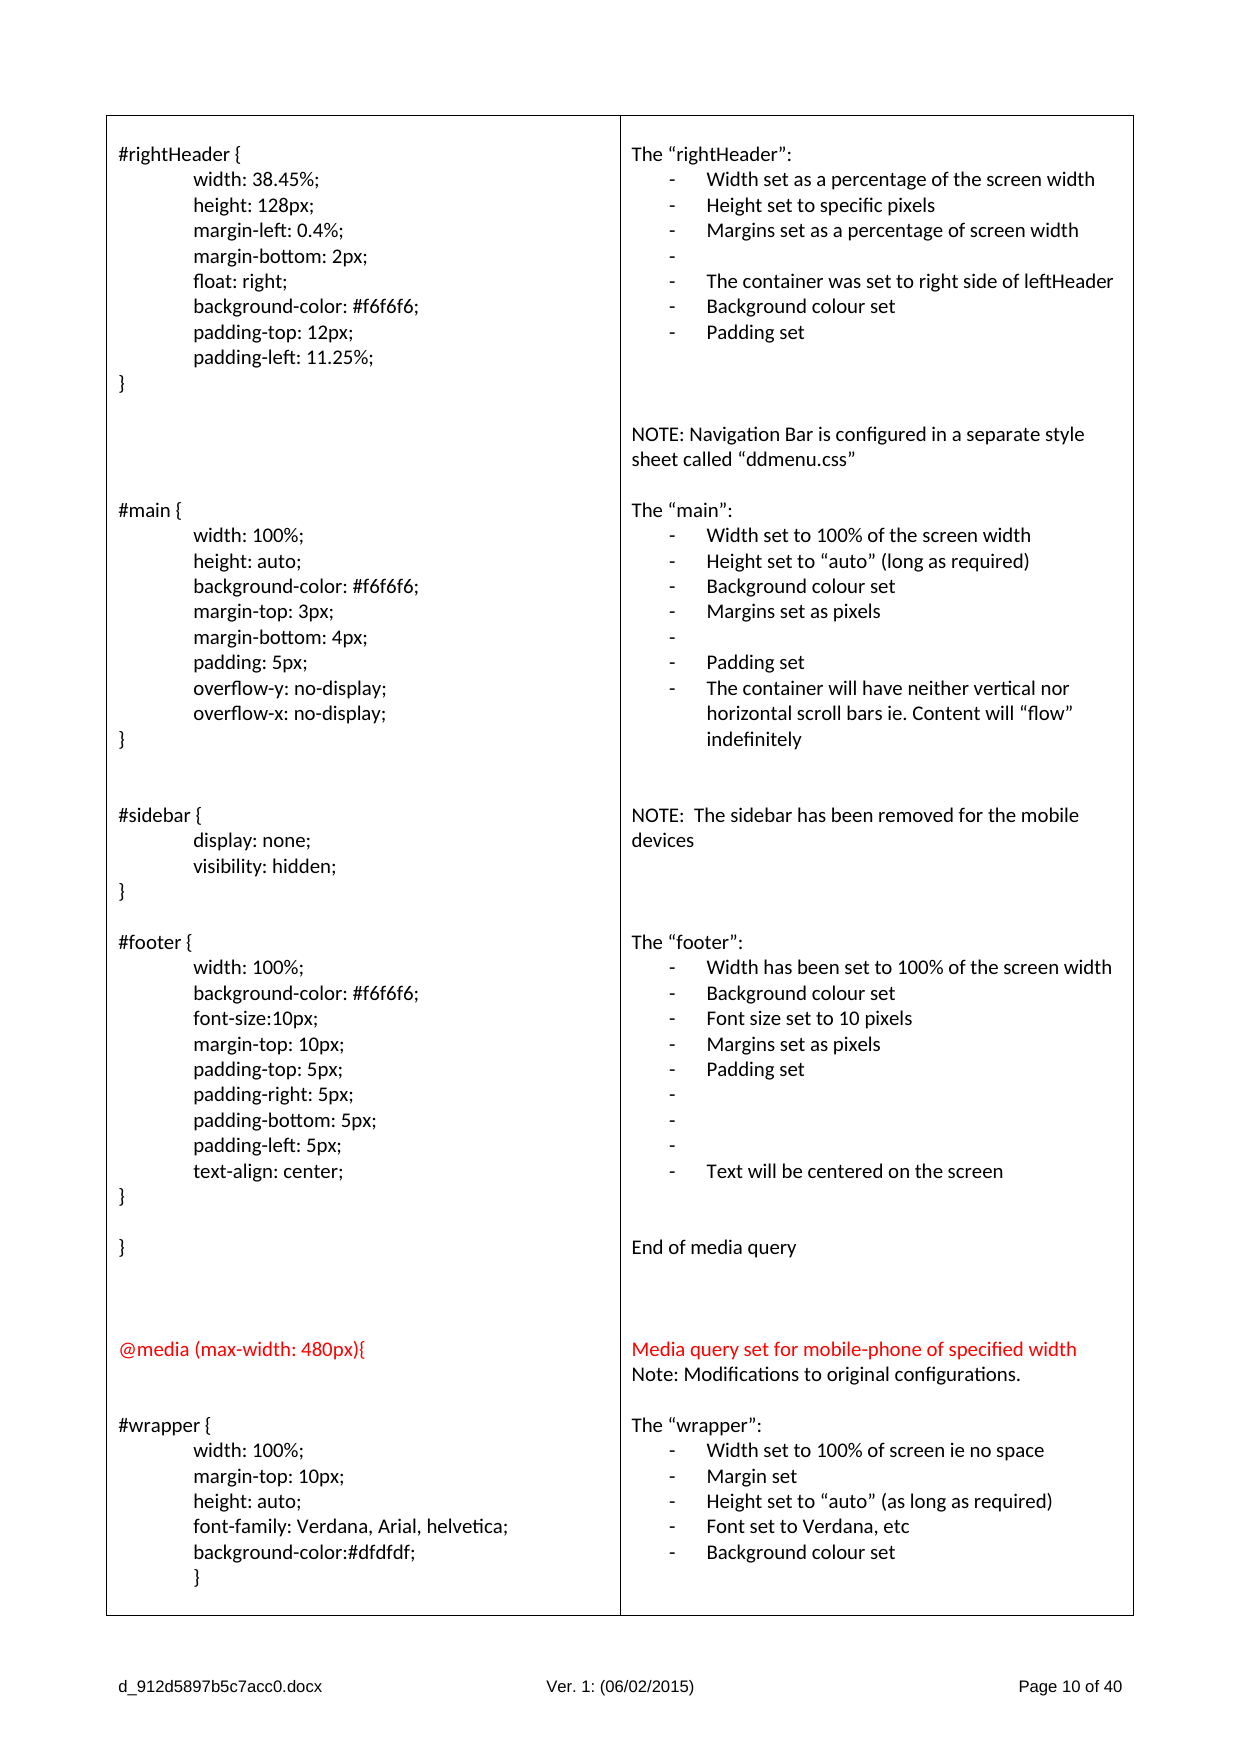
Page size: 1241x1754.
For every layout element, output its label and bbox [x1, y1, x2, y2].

table_cell [107, 116, 620, 1615]
table_cell [621, 116, 1133, 1615]
